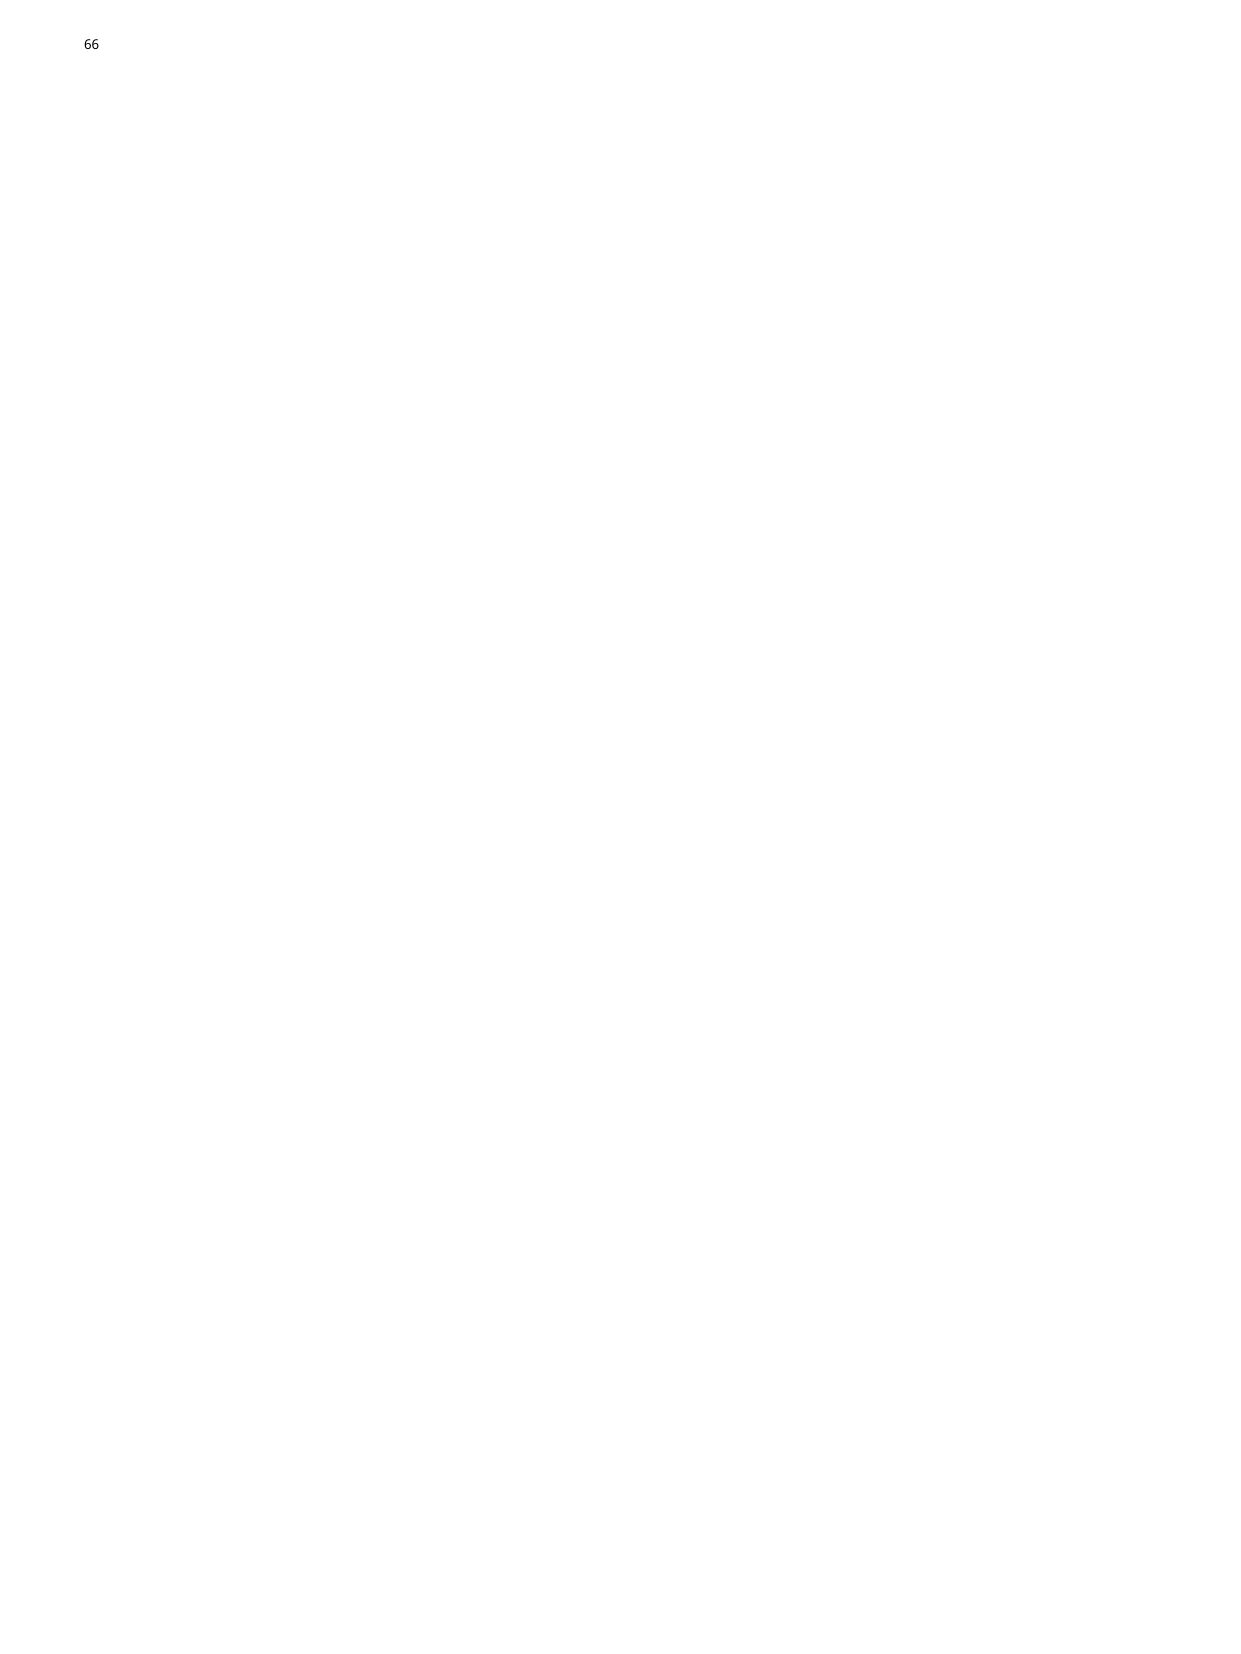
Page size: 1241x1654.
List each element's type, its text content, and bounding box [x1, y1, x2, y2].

text 66 [84, 36, 1164, 53]
